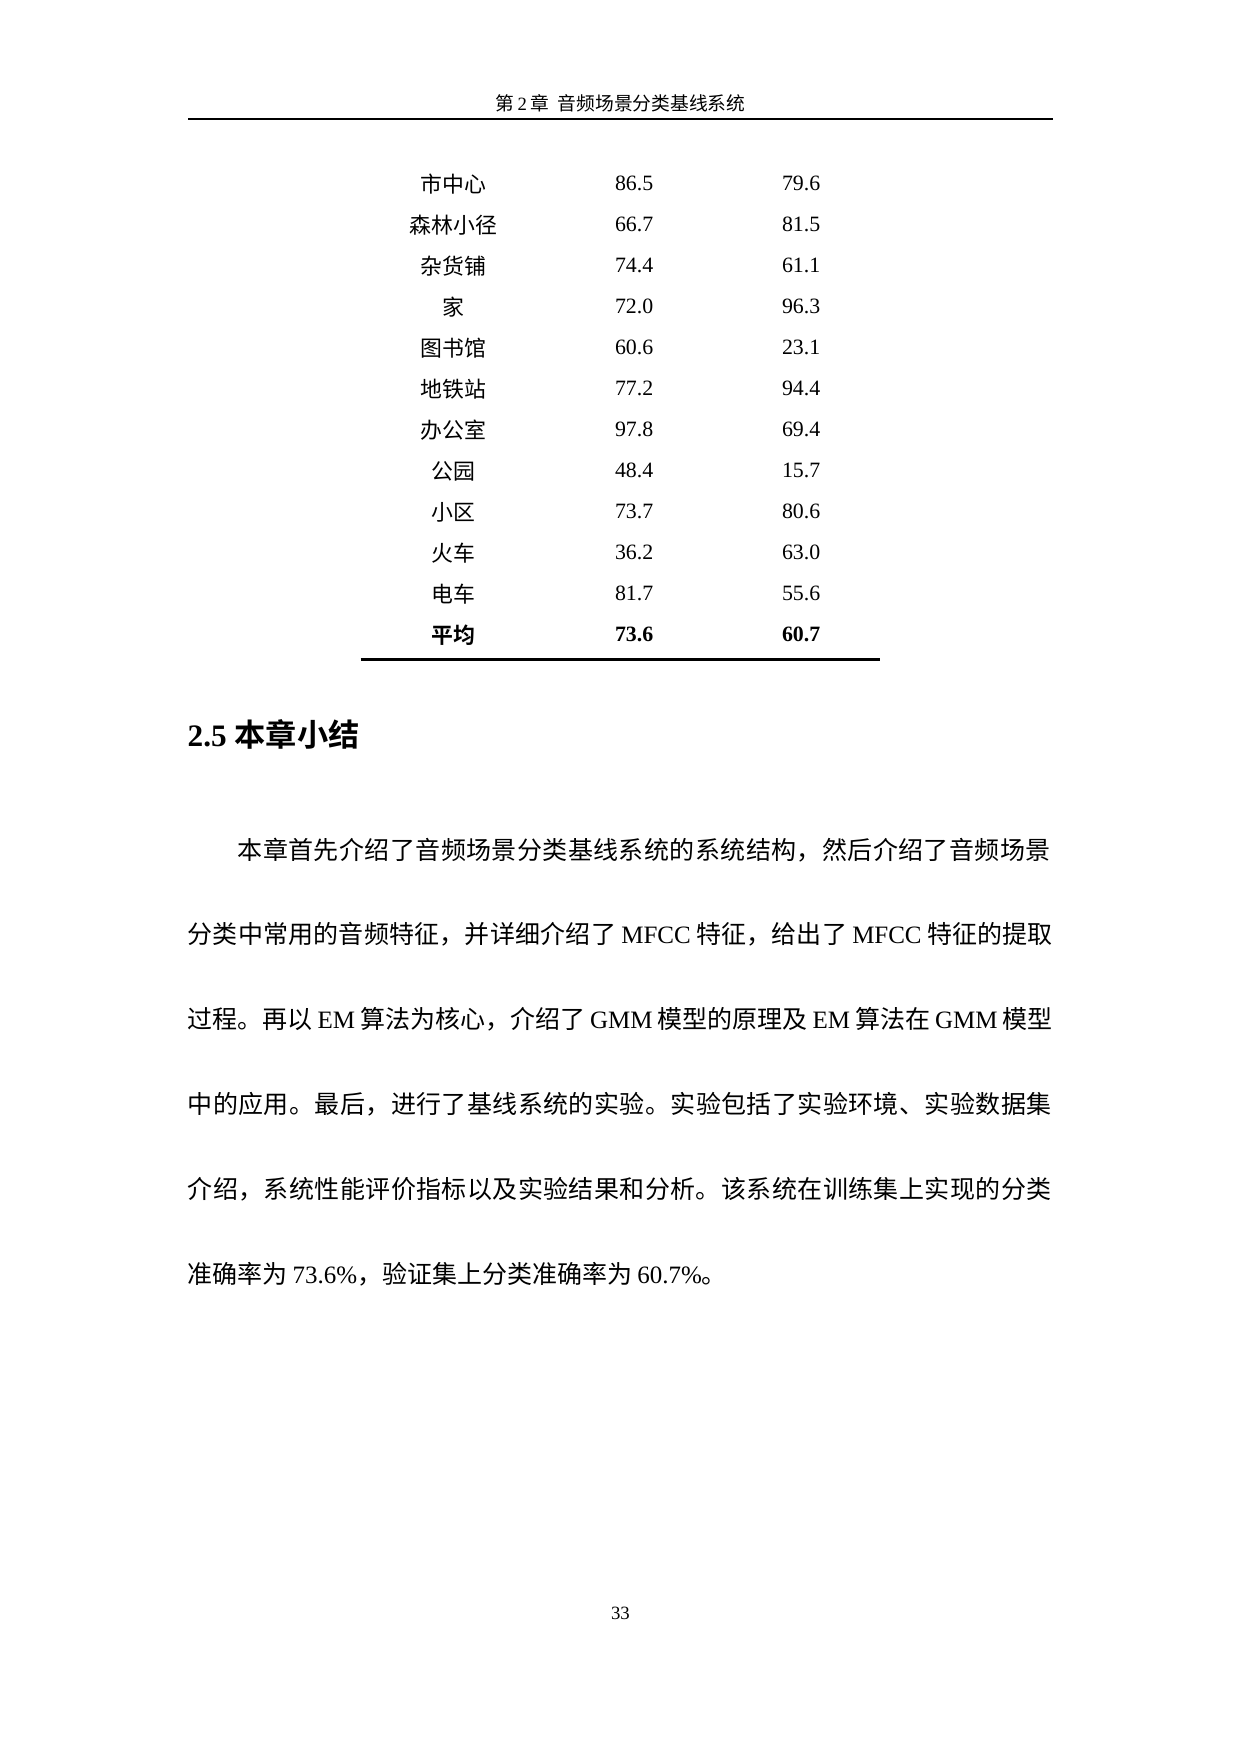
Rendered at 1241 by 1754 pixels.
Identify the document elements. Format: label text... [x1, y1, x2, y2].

table_cell 73.6 [545, 617, 722, 658]
table_cell 公园 [361, 453, 545, 494]
table_cell 96.3 [722, 289, 880, 330]
table_cell 杂货铺 [361, 248, 545, 289]
table_cell 办公室 [361, 412, 545, 453]
table_cell 60.6 [545, 330, 722, 371]
table_cell 55.6 [722, 576, 880, 617]
table_cell 63.0 [722, 535, 880, 576]
table_cell 86.5 [545, 166, 722, 207]
table_cell 平均 [361, 617, 545, 658]
table_cell 市中心 [361, 166, 545, 207]
table_cell 94.4 [722, 371, 880, 412]
text 本章首先介绍了音频场景分类基线系统的系统结构，然后介绍了音频场景分类中常用的音频特征，并详细介绍了MFCC特征，给出了MFCC特征的提取过程。再以EM算法为核心，介绍了GMM模型的原理及EM算法在GMM模型中的应用。最后，进行了基线系统的实验。实验包括了实验环境、实验数据集介绍，系统性能评价指标以及实验结果和分析。该系统在训练集上实现的分类准确率为73.6%，验证集上分类准确率为60.7%。 [187, 814, 1053, 1307]
table_cell 69.4 [722, 412, 880, 453]
table_cell 74.4 [545, 248, 722, 289]
table_cell 72.0 [545, 289, 722, 330]
table_cell 60.7 [722, 617, 880, 658]
table_cell 79.6 [722, 166, 880, 207]
table_cell 81.7 [545, 576, 722, 617]
table_cell 36.2 [545, 535, 722, 576]
table_cell 森林小径 [361, 207, 545, 248]
subtitle 2.5 本章小结 [187, 699, 1053, 767]
table_cell 家 [361, 289, 545, 330]
table_cell 小区 [361, 494, 545, 535]
table_cell 97.8 [545, 412, 722, 453]
table_cell 61.1 [722, 248, 880, 289]
table_cell 23.1 [722, 330, 880, 371]
table_cell 48.4 [545, 453, 722, 494]
table_cell 电车 [361, 576, 545, 617]
table_cell 80.6 [722, 494, 880, 535]
table_cell 77.2 [545, 371, 722, 412]
table_cell 81.5 [722, 207, 880, 248]
table_cell 火车 [361, 535, 545, 576]
table_cell 73.7 [545, 494, 722, 535]
table_cell 图书馆 [361, 330, 545, 371]
table_cell 15.7 [722, 453, 880, 494]
table_cell 66.7 [545, 207, 722, 248]
table_cell 地铁站 [361, 371, 545, 412]
